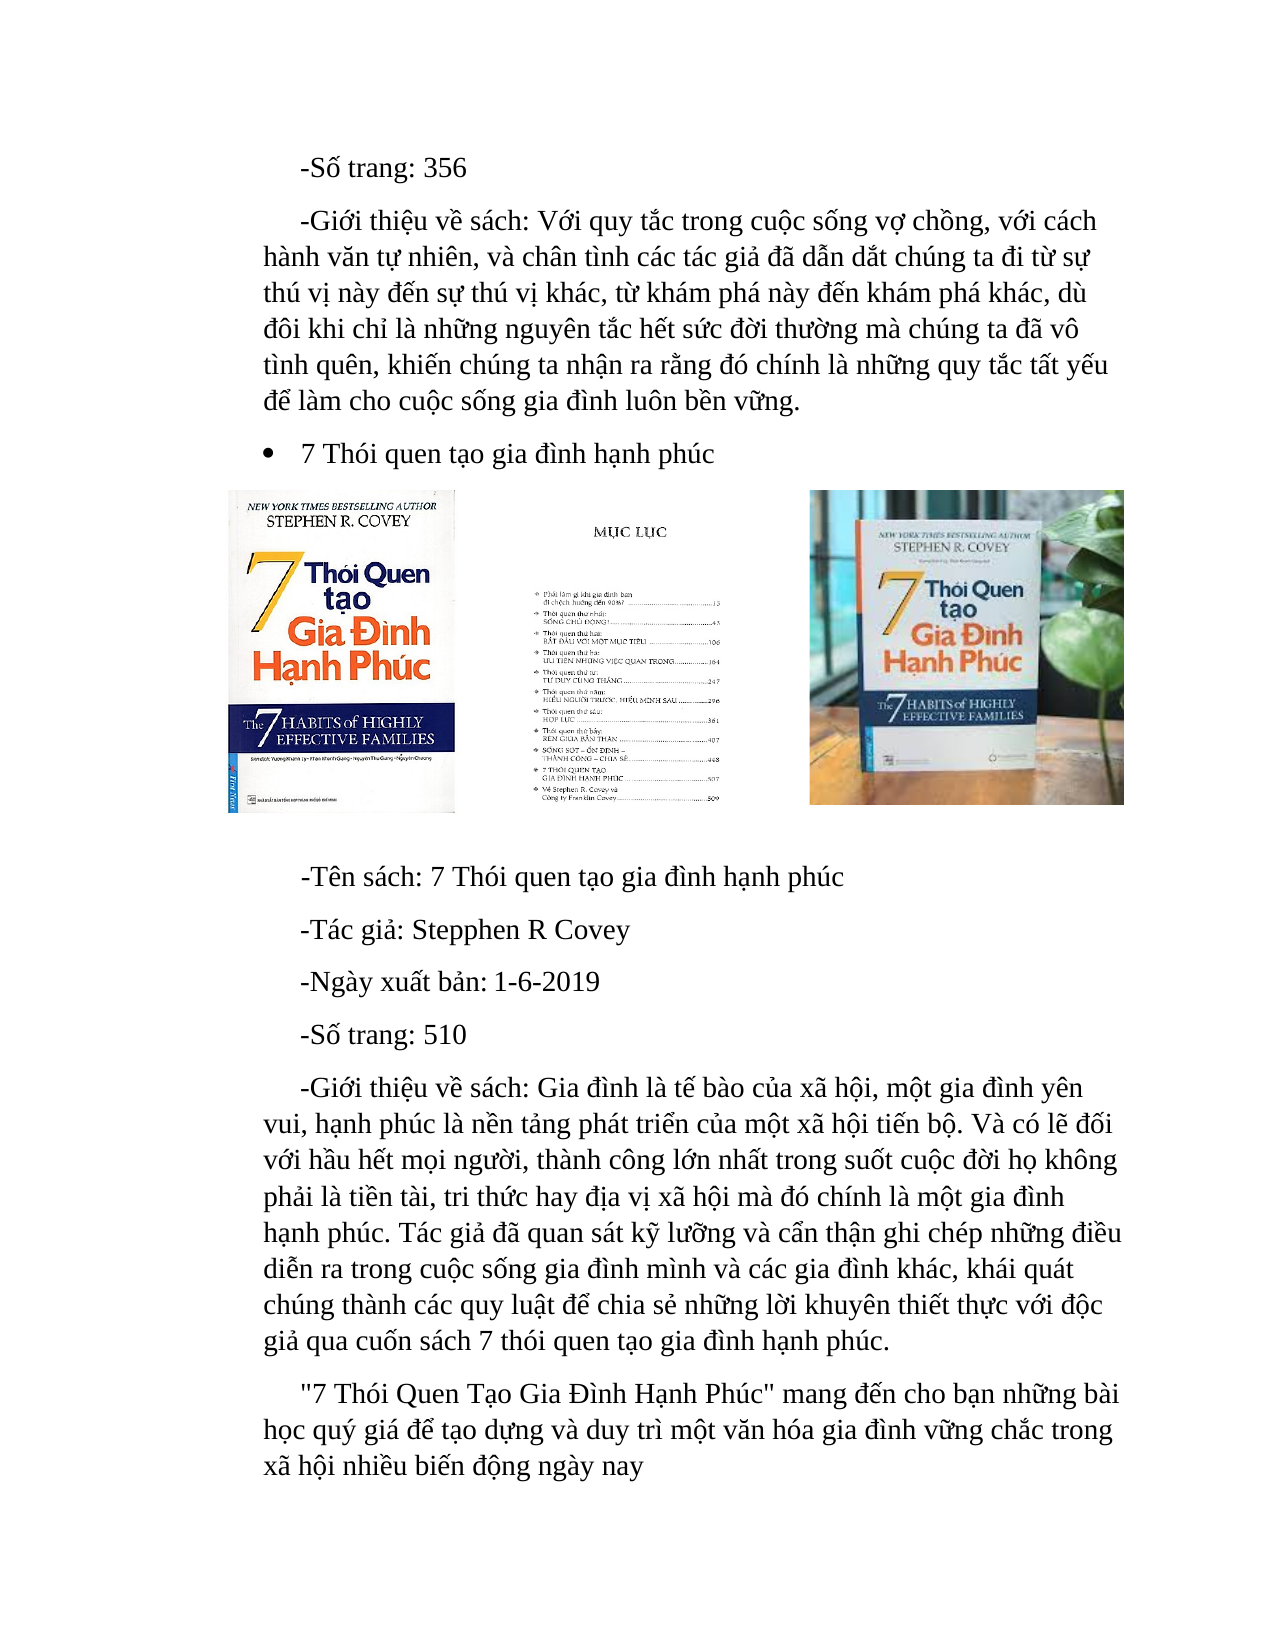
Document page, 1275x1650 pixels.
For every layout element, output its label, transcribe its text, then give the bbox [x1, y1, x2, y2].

text "7 Thói Quen Tạo Gia Đình Hạnh Phúc" mang đến cho bạn những bài học quý giá để tạo dựng và duy trì một văn hóa gia đình vững chắc trong xã hội nhiều biến động ngày nay [263, 1376, 1125, 1482]
picture [809, 490, 1124, 805]
text -Ngày xuất bản: 1-6-2019 [225, 964, 1125, 998]
picture [179, 490, 503, 813]
text -Số trang: 356 [150, 150, 1125, 183]
picture [523, 490, 752, 817]
list -Tên sách: 7 Thói quen tạo gia đình hạnh phúc [301, 859, 1125, 892]
list 7 Thói quen tạo gia đình hạnh phúc [263, 436, 1125, 470]
text -Số trang: 510 [150, 1017, 1125, 1051]
text -Giới thiệu về sách: Với quy tắc trong cuộc sống vợ chồng, với cách hành văn tự nhiên, và chân tình các tác giả đã dẫn dắt chúng ta đi từ sự thú vị này đến sự thú vị khác, từ khám phá này đến khám phá khác, dù đôi khi chỉ là những nguyên tắc hết sức đời thường mà chúng ta đã vô tình quên, khiến chúng ta nhận ra rằng đó chính là những quy tắc tất yếu để làm cho cuộc sống gia đình luôn bền vững. [263, 203, 1125, 417]
text -Tác giả: Stepphen R Covey [225, 912, 1125, 945]
text -Giới thiệu về sách: Gia đình là tế bào của xã hội, một gia đình yên vui, hạnh phúc là nền tảng phát triển của một xã hội tiến bộ. Và có lẽ đối với hầu hết mọi người, thành công lớn nhất trong suốt cuộc đời họ không phải là tiền tài, tri thức hay địa vị xã hội mà đó chính là một gia đình hạnh phúc. Tác giả đã quan sát kỹ lưỡng và cẩn thận ghi chép những điều diễn ra trong cuộc sống gia đình mình và các gia đình khác, khái quát chúng thành các quy luật để chia sẻ những lời khuyên thiết thực với độc giả qua cuốn sách 7 thói quen tạo gia đình hạnh phúc. [263, 1070, 1125, 1357]
